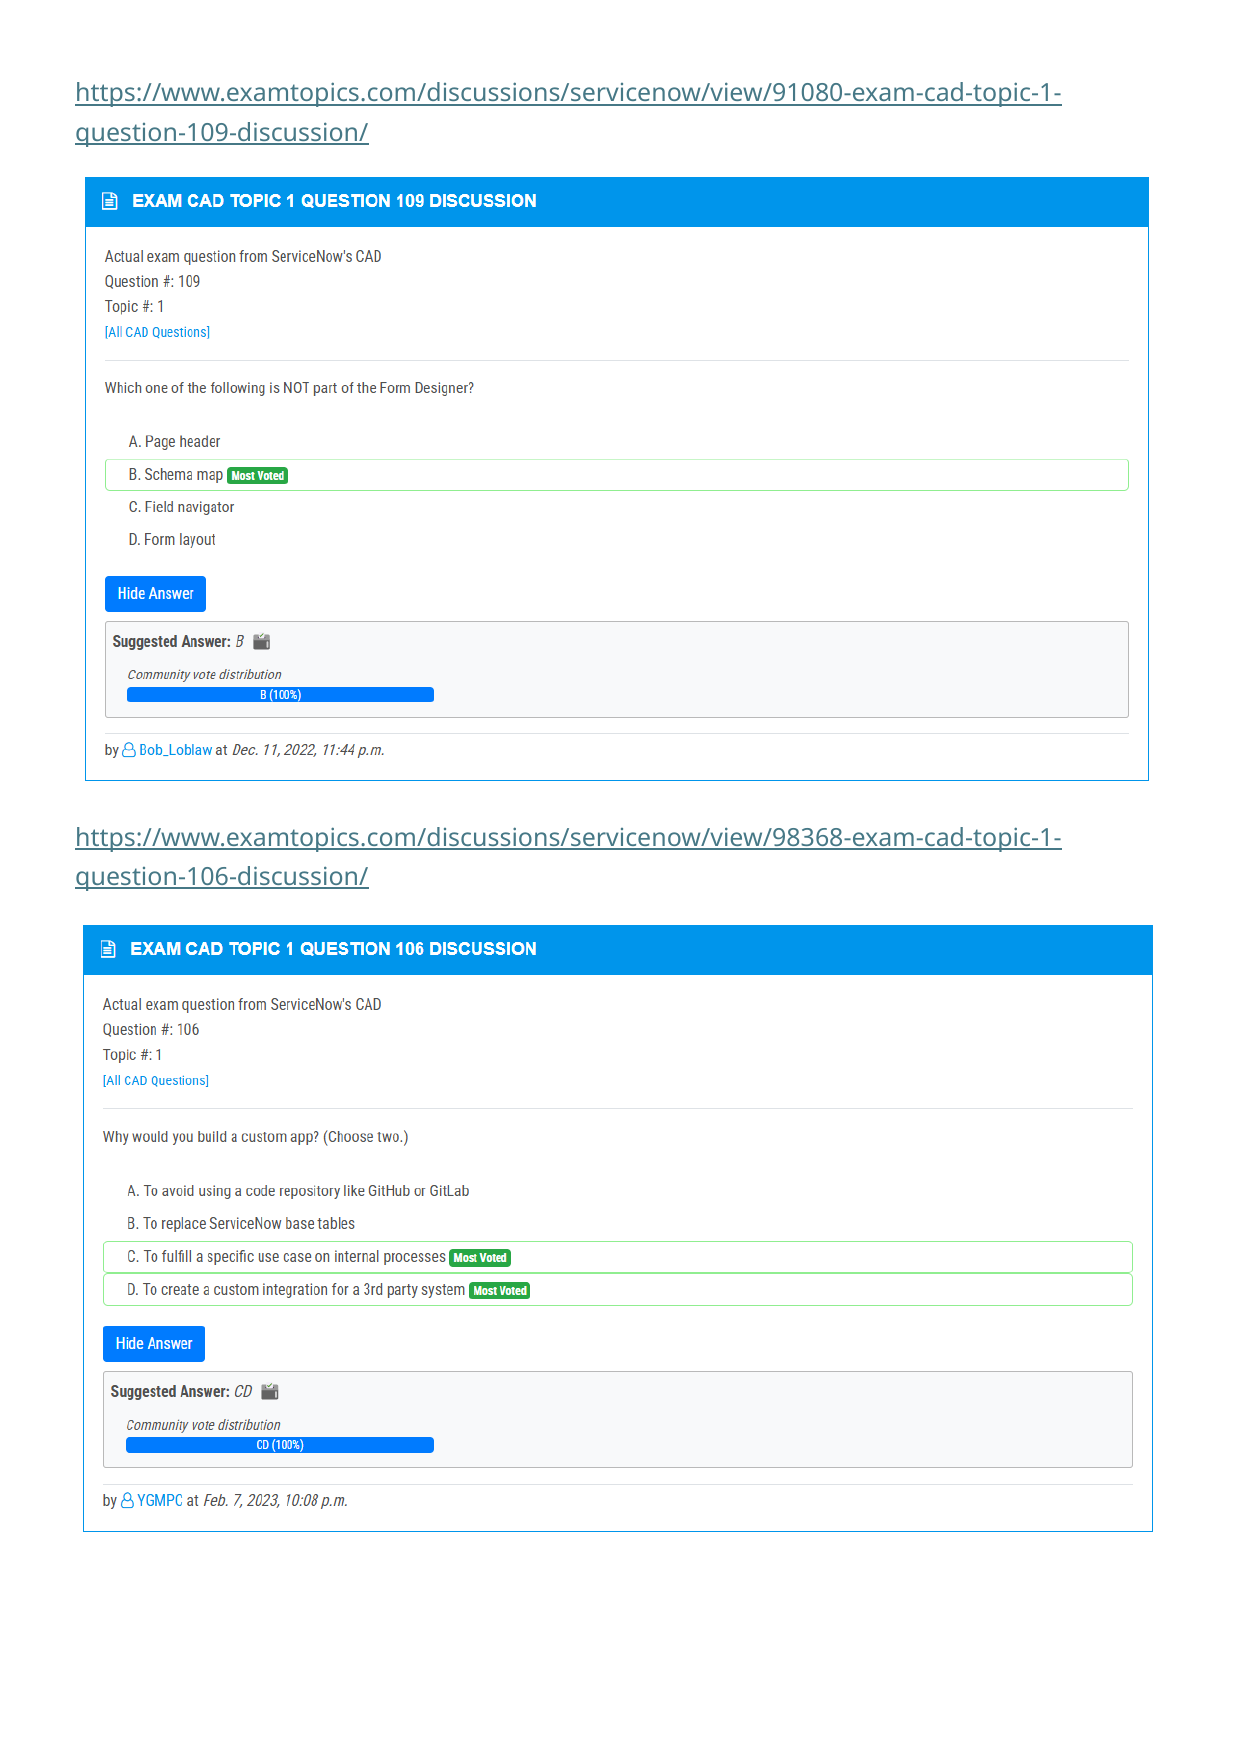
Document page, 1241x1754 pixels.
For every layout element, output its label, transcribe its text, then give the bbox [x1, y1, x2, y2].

picture [75, 914, 1166, 1546]
picture [75, 170, 1166, 798]
text https://www.examtopics.com/discussions/servicenow/view/98368-exam-cad-topic-1-question-106-discussion/ [75, 819, 1165, 892]
text https://www.examtopics.com/discussions/servicenow/view/91080-exam-cad-topic-1-question-109-discussion/ [75, 75, 1165, 148]
